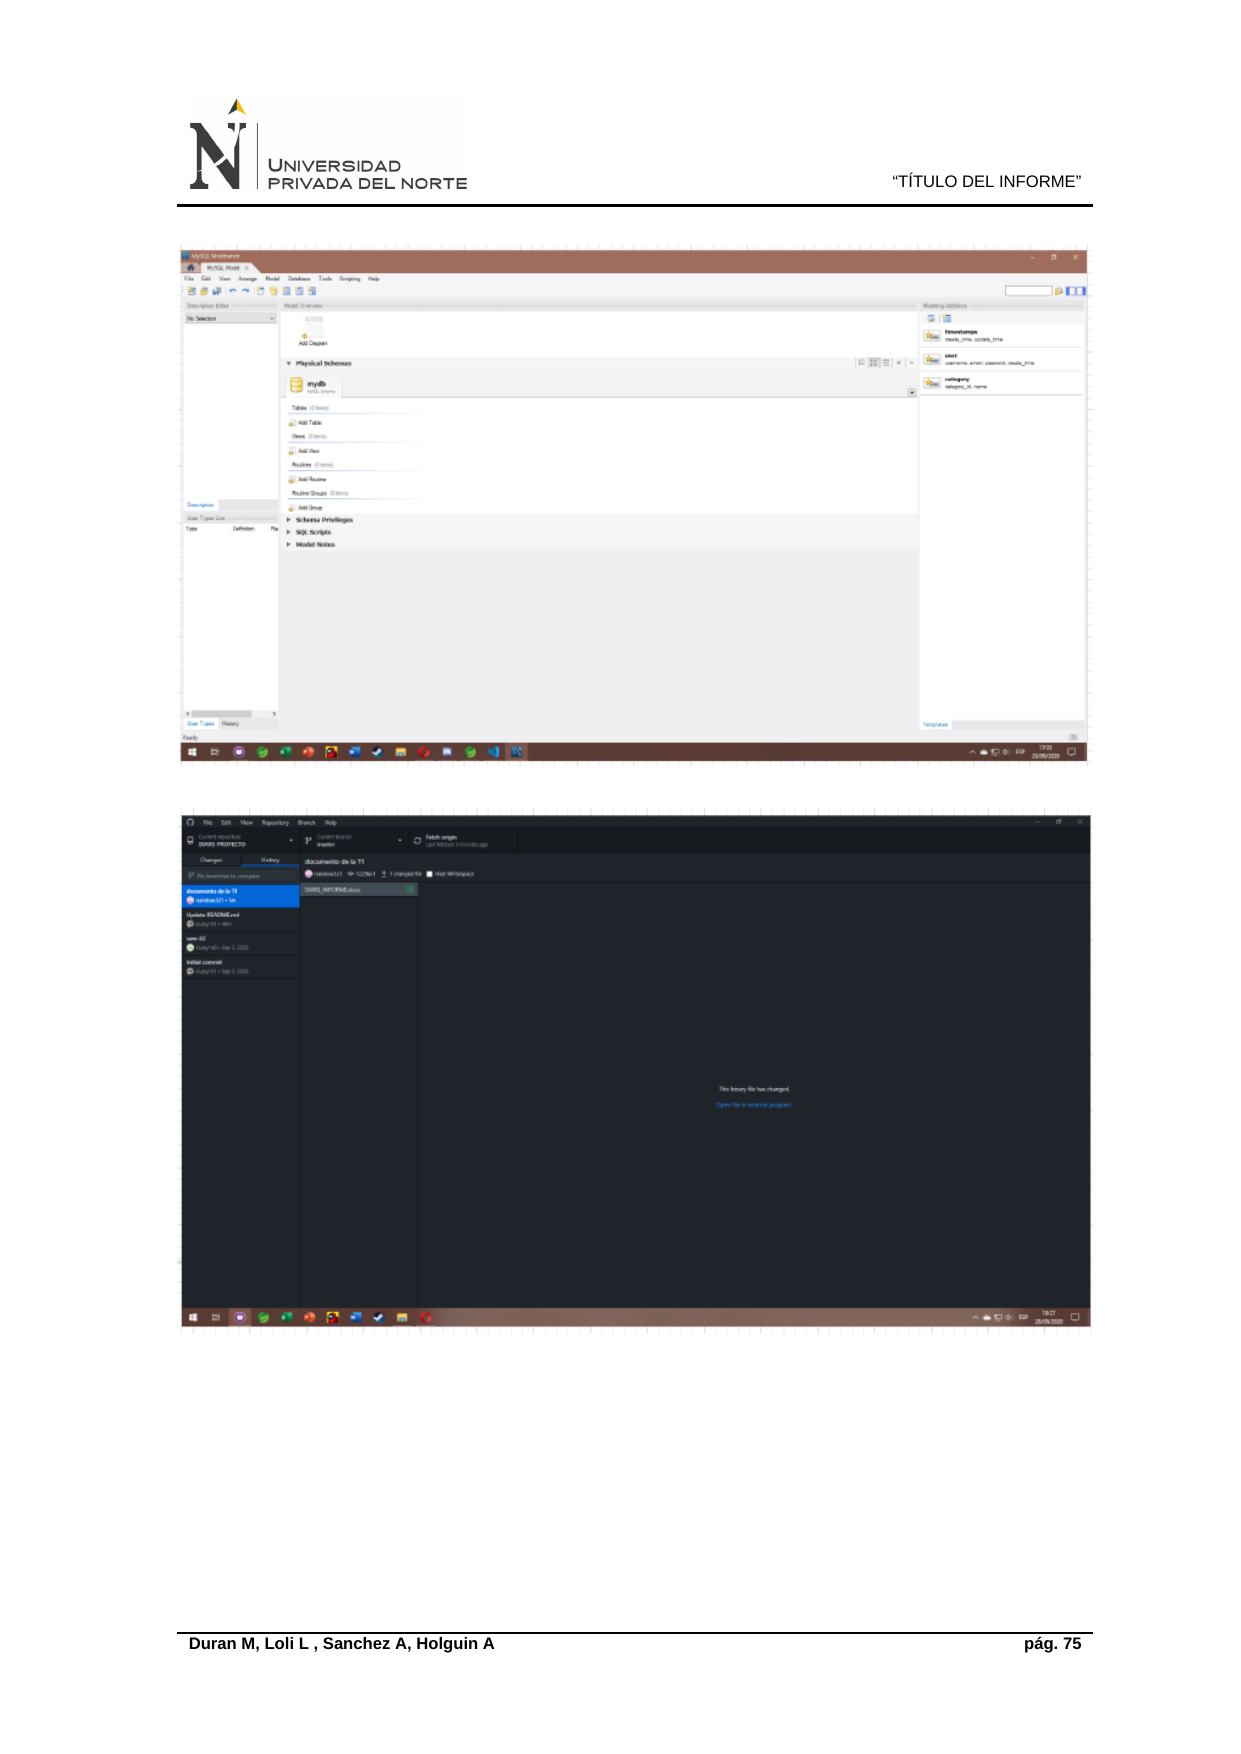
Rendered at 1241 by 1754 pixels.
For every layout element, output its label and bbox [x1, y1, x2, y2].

picture [188, 95, 469, 191]
picture [177, 808, 1093, 1334]
picture [177, 245, 1093, 766]
